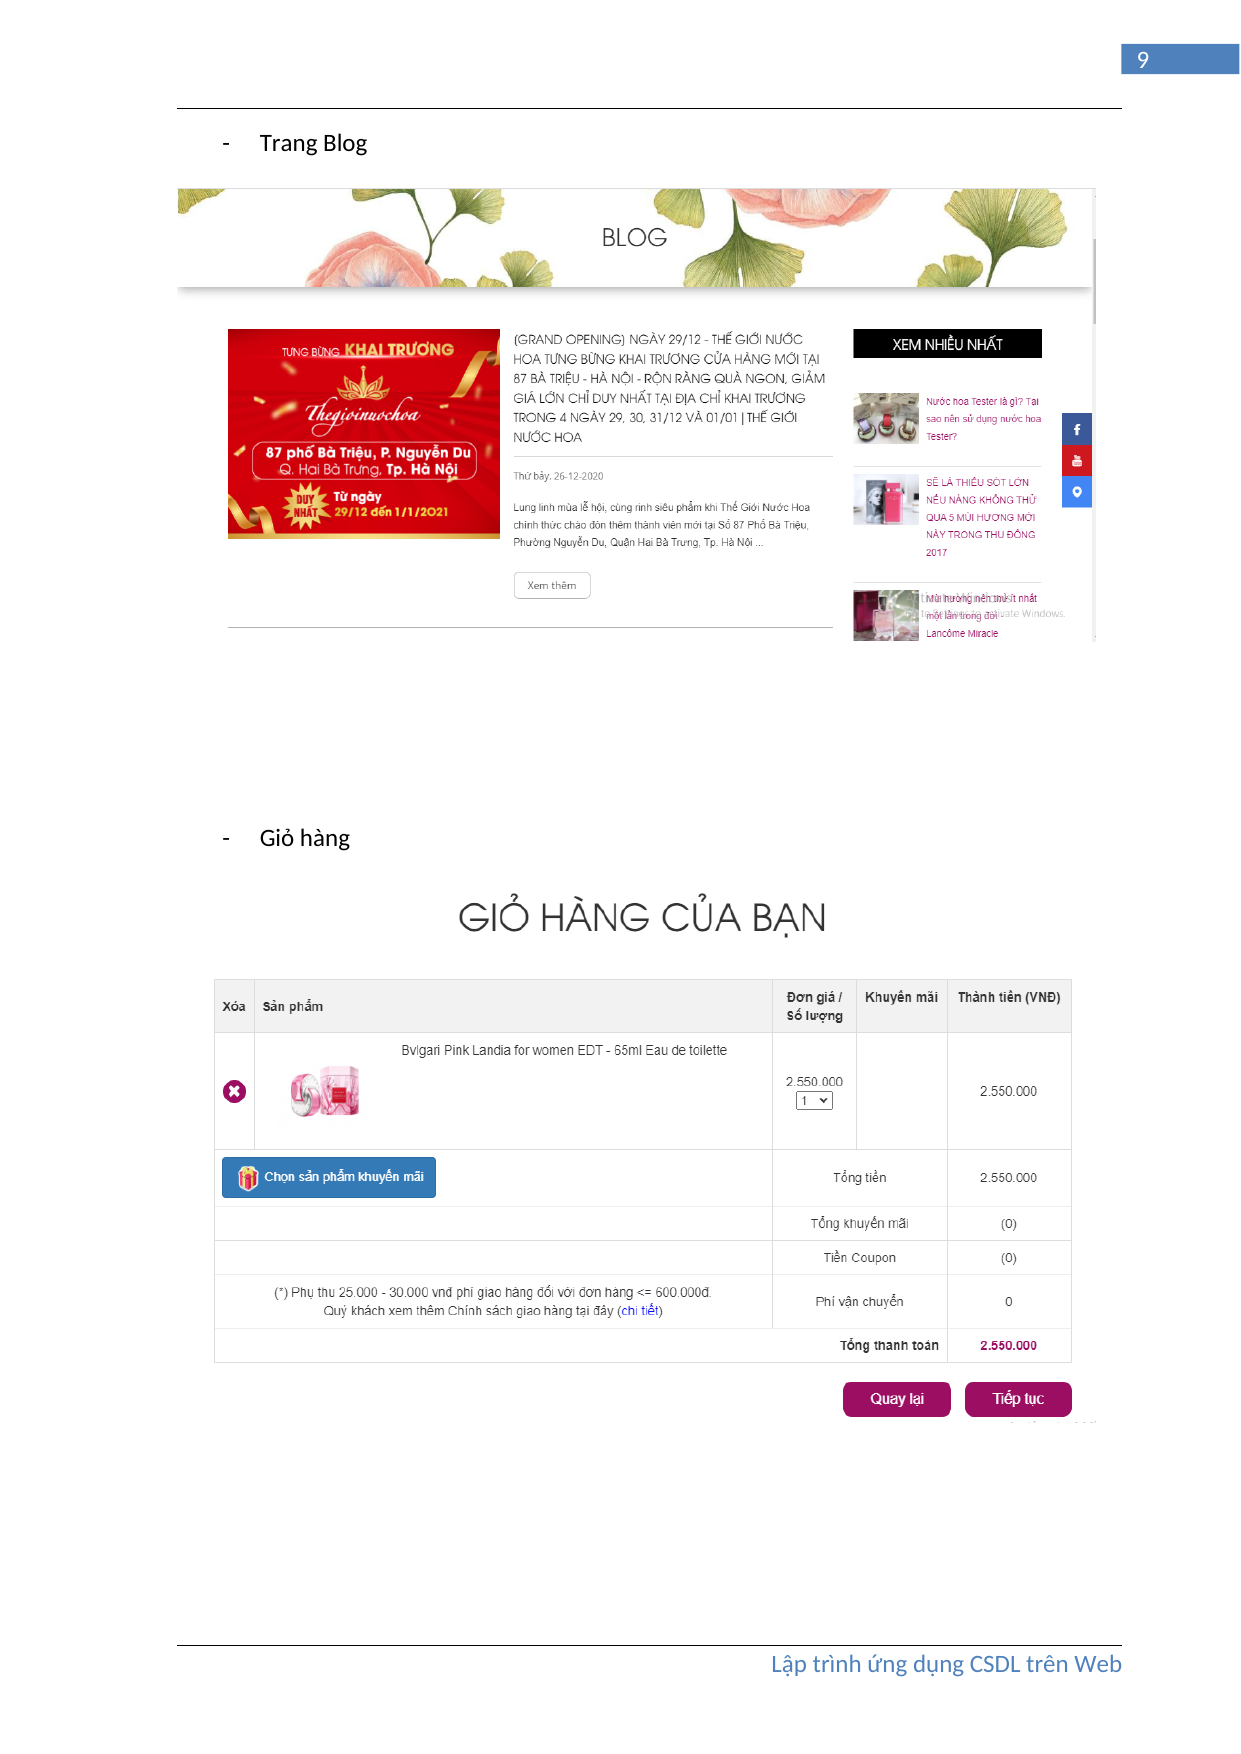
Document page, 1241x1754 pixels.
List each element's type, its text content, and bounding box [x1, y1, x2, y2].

list Giỏ hàng [222, 813, 1122, 853]
list Trang Blog [222, 118, 1122, 157]
picture [177, 188, 1096, 642]
picture [177, 883, 1106, 1423]
